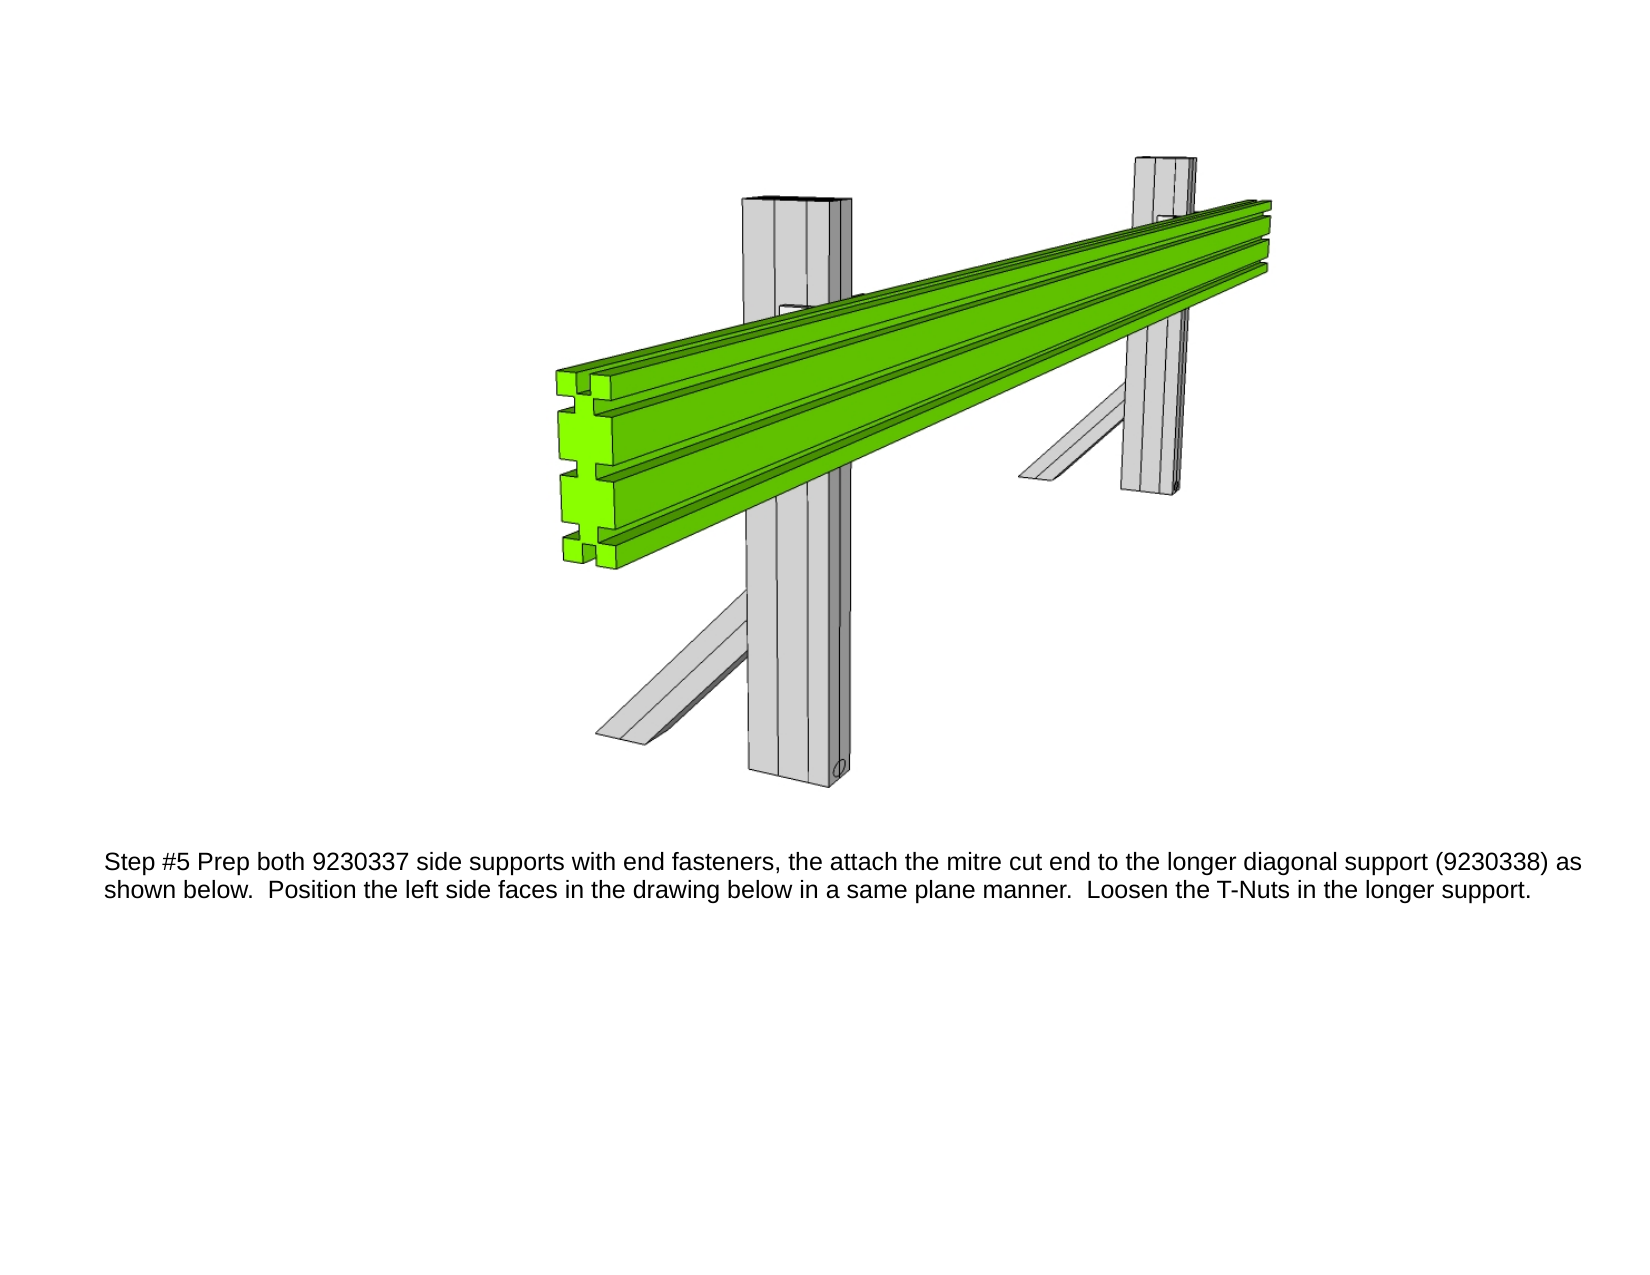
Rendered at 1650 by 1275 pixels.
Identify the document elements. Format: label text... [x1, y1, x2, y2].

picture [30, 37, 1619, 847]
text Step #5 Prep both 9230337 side supports with end fasteners, the attach the mitre cut end to the longer diagonal support (9230338) as shown below. Position the left side faces in the drawing below in a same plane manner. Loosen the T-Nuts in the longer support. [104, 847, 1620, 904]
